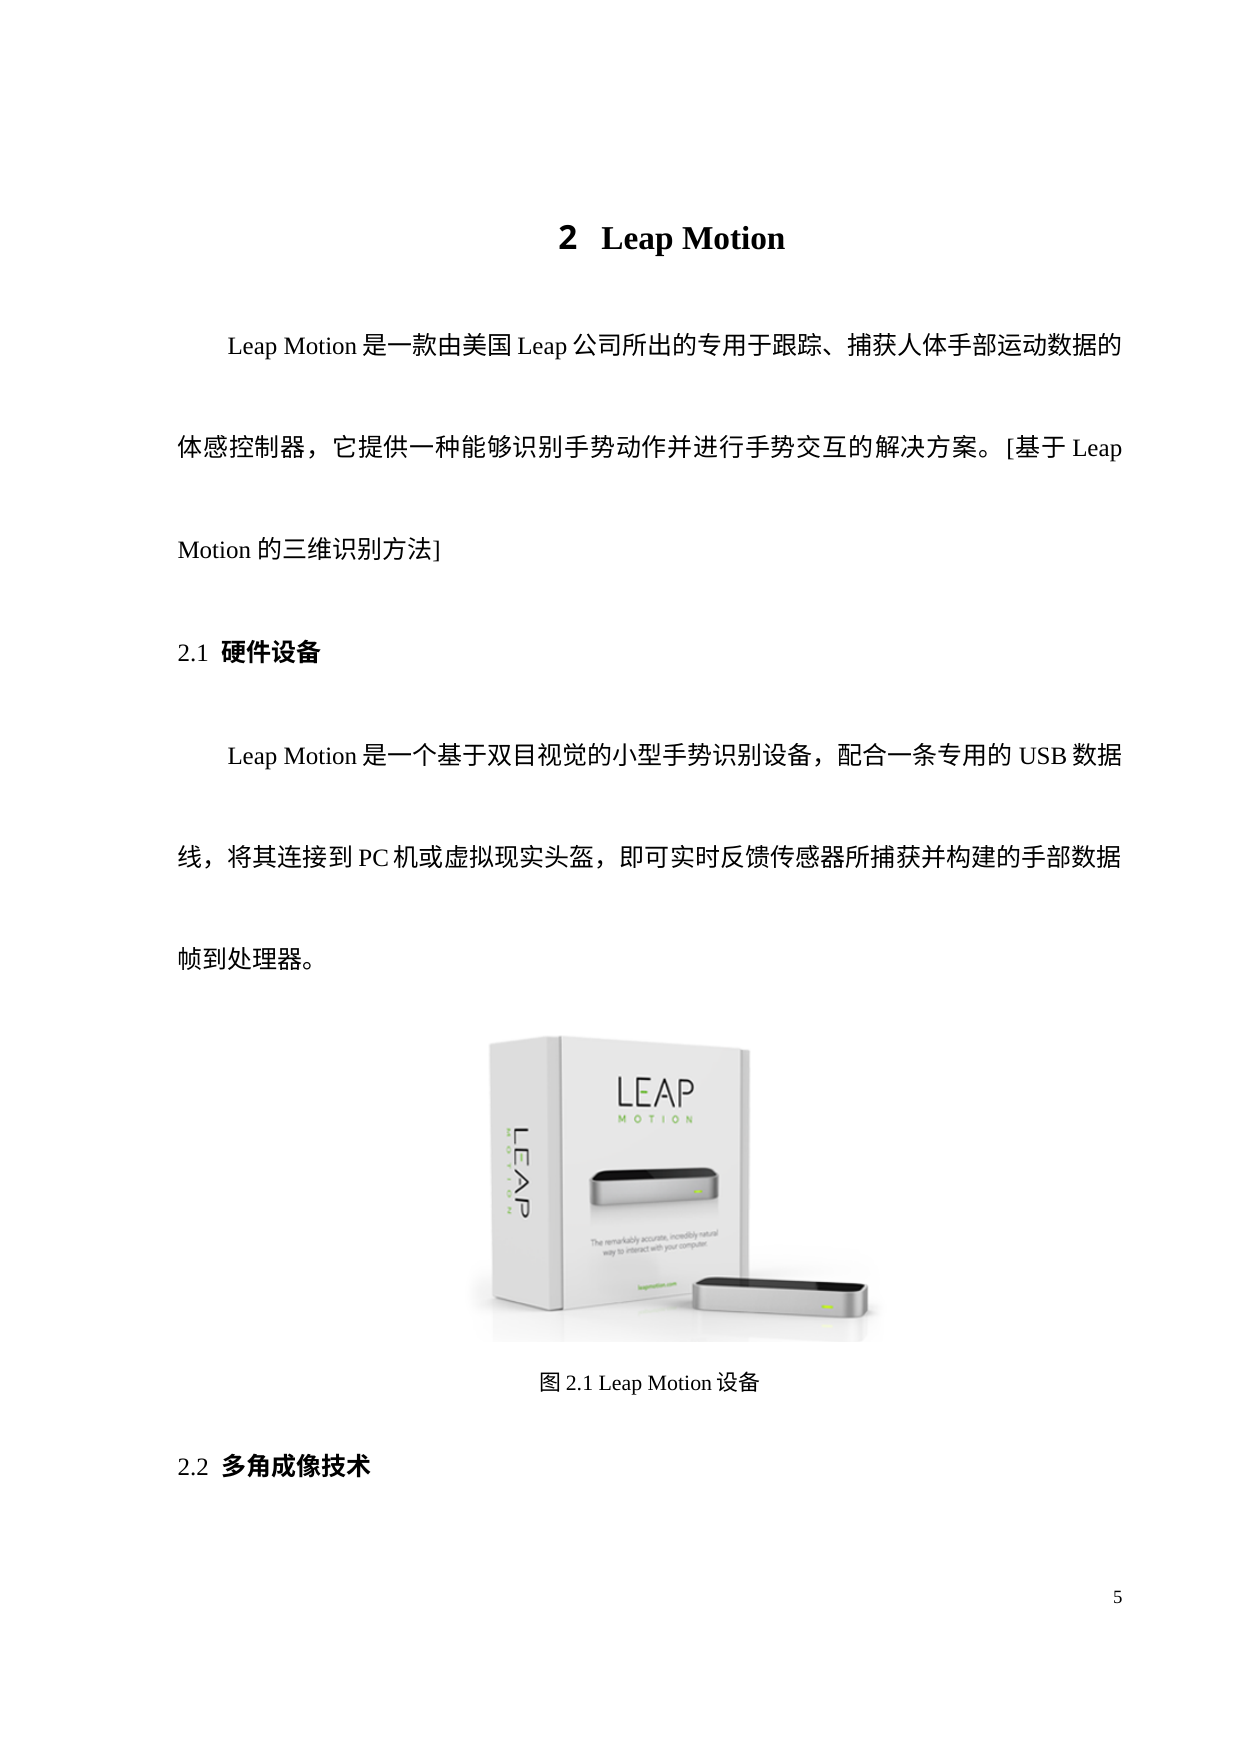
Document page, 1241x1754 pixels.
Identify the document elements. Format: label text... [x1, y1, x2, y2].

subtitle Leap Motion [221, 202, 1122, 270]
text 图2.1 Leap Motion设备 [177, 1363, 1122, 1397]
text Leap Motion是一个基于双目视觉的小型手势识别设备，配合一条专用的USB数据线，将其连接到PC机或虚拟现实头盔，即可实时反馈传感器所捕获并构建的手部数据帧到处理器。 [177, 720, 1122, 991]
subtitle 多角成像技术 [177, 1430, 1122, 1498]
text Leap Motion是一款由美国Leap公司所出的专用于跟踪、捕获人体手部运动数据的体感控制器，它提供一种能够识别手势动作并进行手势交互的解决方案。[基于Leap Motion 的三维识别方法] [177, 310, 1122, 582]
picture [453, 1009, 896, 1342]
subtitle 硬件设备 [177, 617, 1122, 685]
